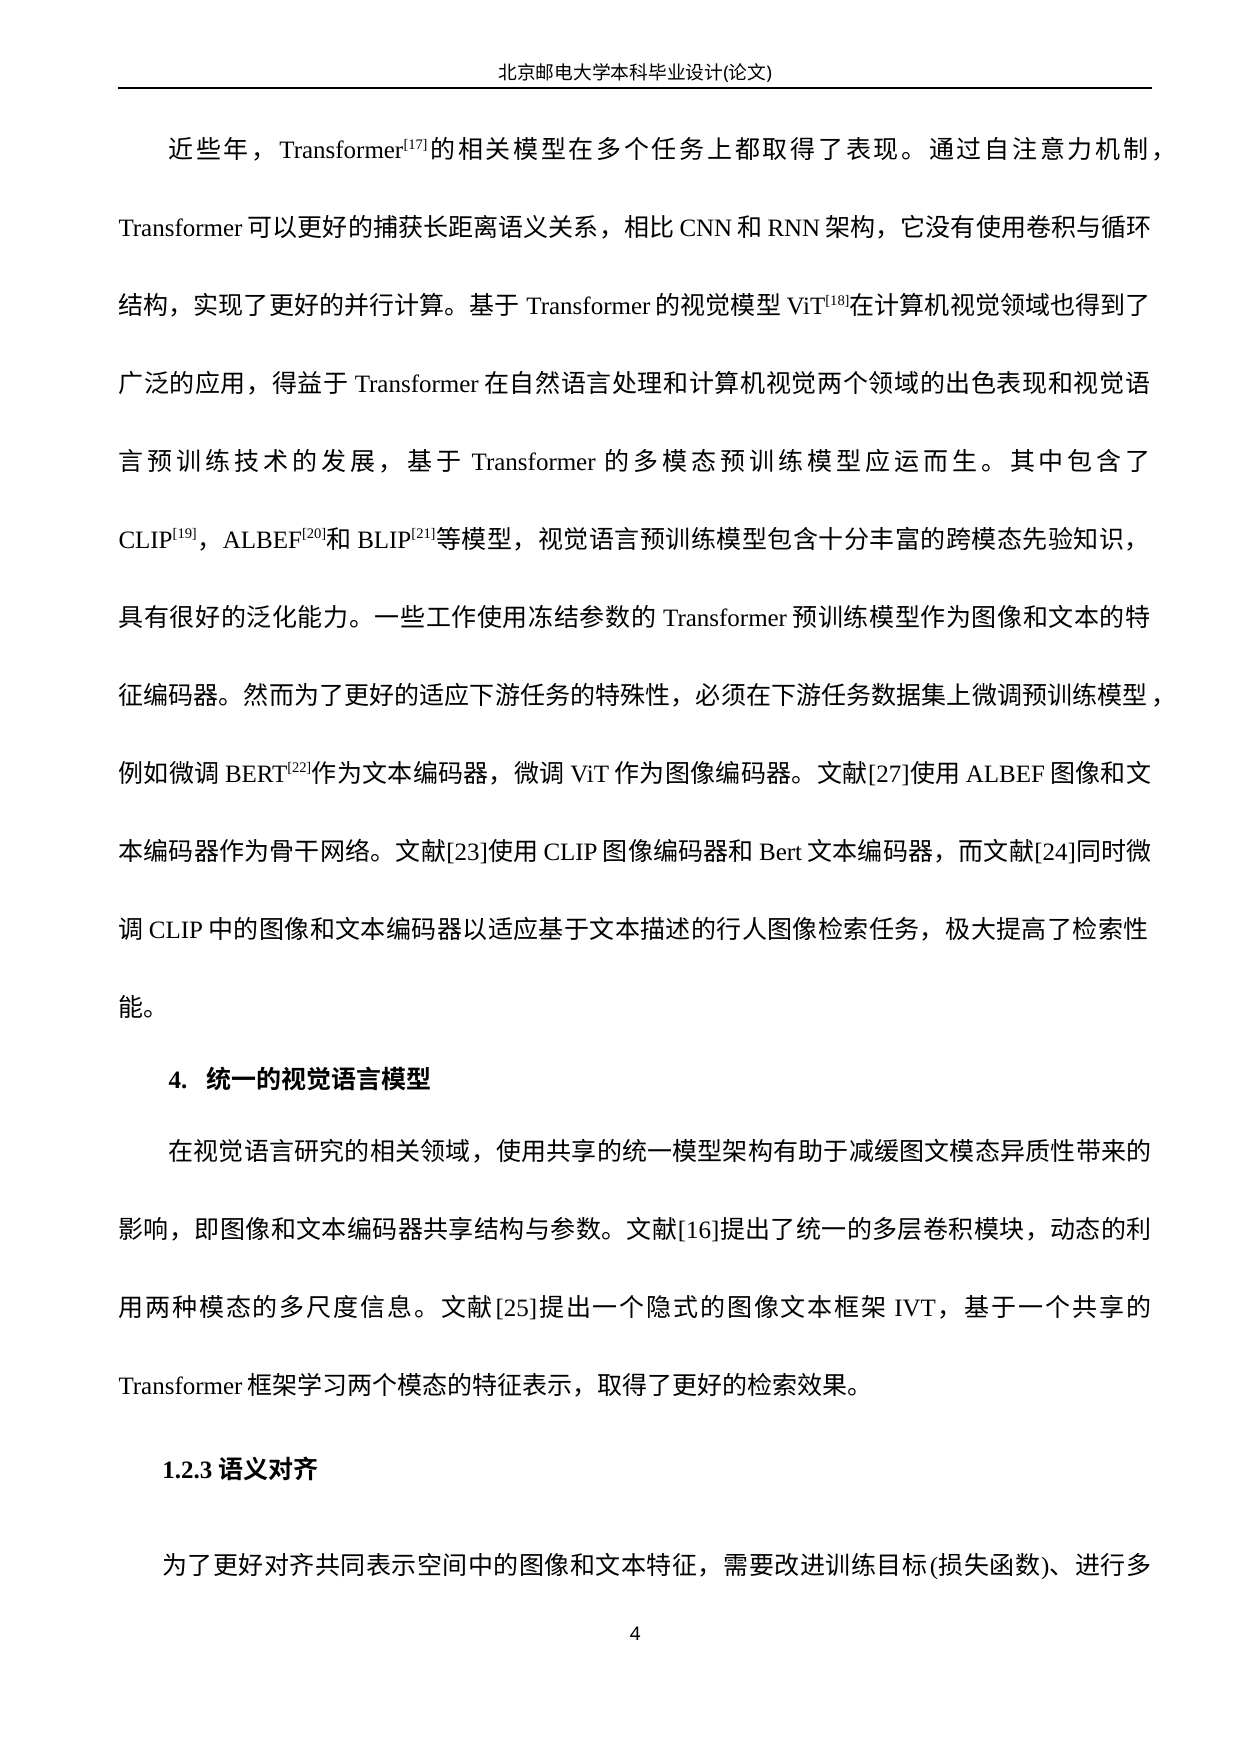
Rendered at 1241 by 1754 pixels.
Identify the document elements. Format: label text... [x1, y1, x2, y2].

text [118, 1531, 1152, 1596]
subtitle 1.2.3 语义对齐 [118, 1435, 1152, 1500]
list 统一的视觉语言模型 [168, 1045, 1152, 1110]
text 近些年，Transformer[17]的相关模型在多个任务上都取得了表现。通过自注意力机制，Transformer可以更好的捕获长距离语义关系，相比CNN和RNN架构，它没有使用卷积与循环结构，实现了更好的并行计算。基于Transformer的视觉模型ViT[18]在计算机视觉领域也得到了广泛的应用，得益于Transformer在自然语言处理和计算机视觉两个领域的出色表现和视觉语言预训练技术的发展，基于Transformer的多模态预训练模型应运而生。其中包含了CLIP[19]，ALBEF[20]和BLIP[21]等模型，视觉语言预训练模型包含十分丰富的跨模态先验知识，具有很好的泛化能力。一些工作使用冻结参数的Transformer预训练模型作为图像和文本的特征编码器。然而为了更好的适应下游任务的特殊性，必须在下游任务数据集上微调预训练模型，例如微调BERT[22]作为文本编码器，微调ViT作为图像编码器。文献[27]使用ALBEF图像和文本编码器作为骨干网络。文献[23]使用CLIP图像编码器和Bert文本编码器，而文献[24]同时微调CLIP中的图像和文本编码器以适应基于文本描述的行人图像检索任务，极大提高了检索性能。 [118, 116, 1152, 1038]
text 在视觉语言研究的相关领域，使用共享的统一模型架构有助于减缓图文模态异质性带来的影响，即图像和文本编码器共享结构与参数。文献[16]提出了统一的多层卷积模块，动态的利用两种模态的多尺度信息。文献[25]提出一个隐式的图像文本框架IVT，基于一个共享的Transformer框架学习两个模态的特征表示，取得了更好的检索效果。 [118, 1117, 1152, 1416]
